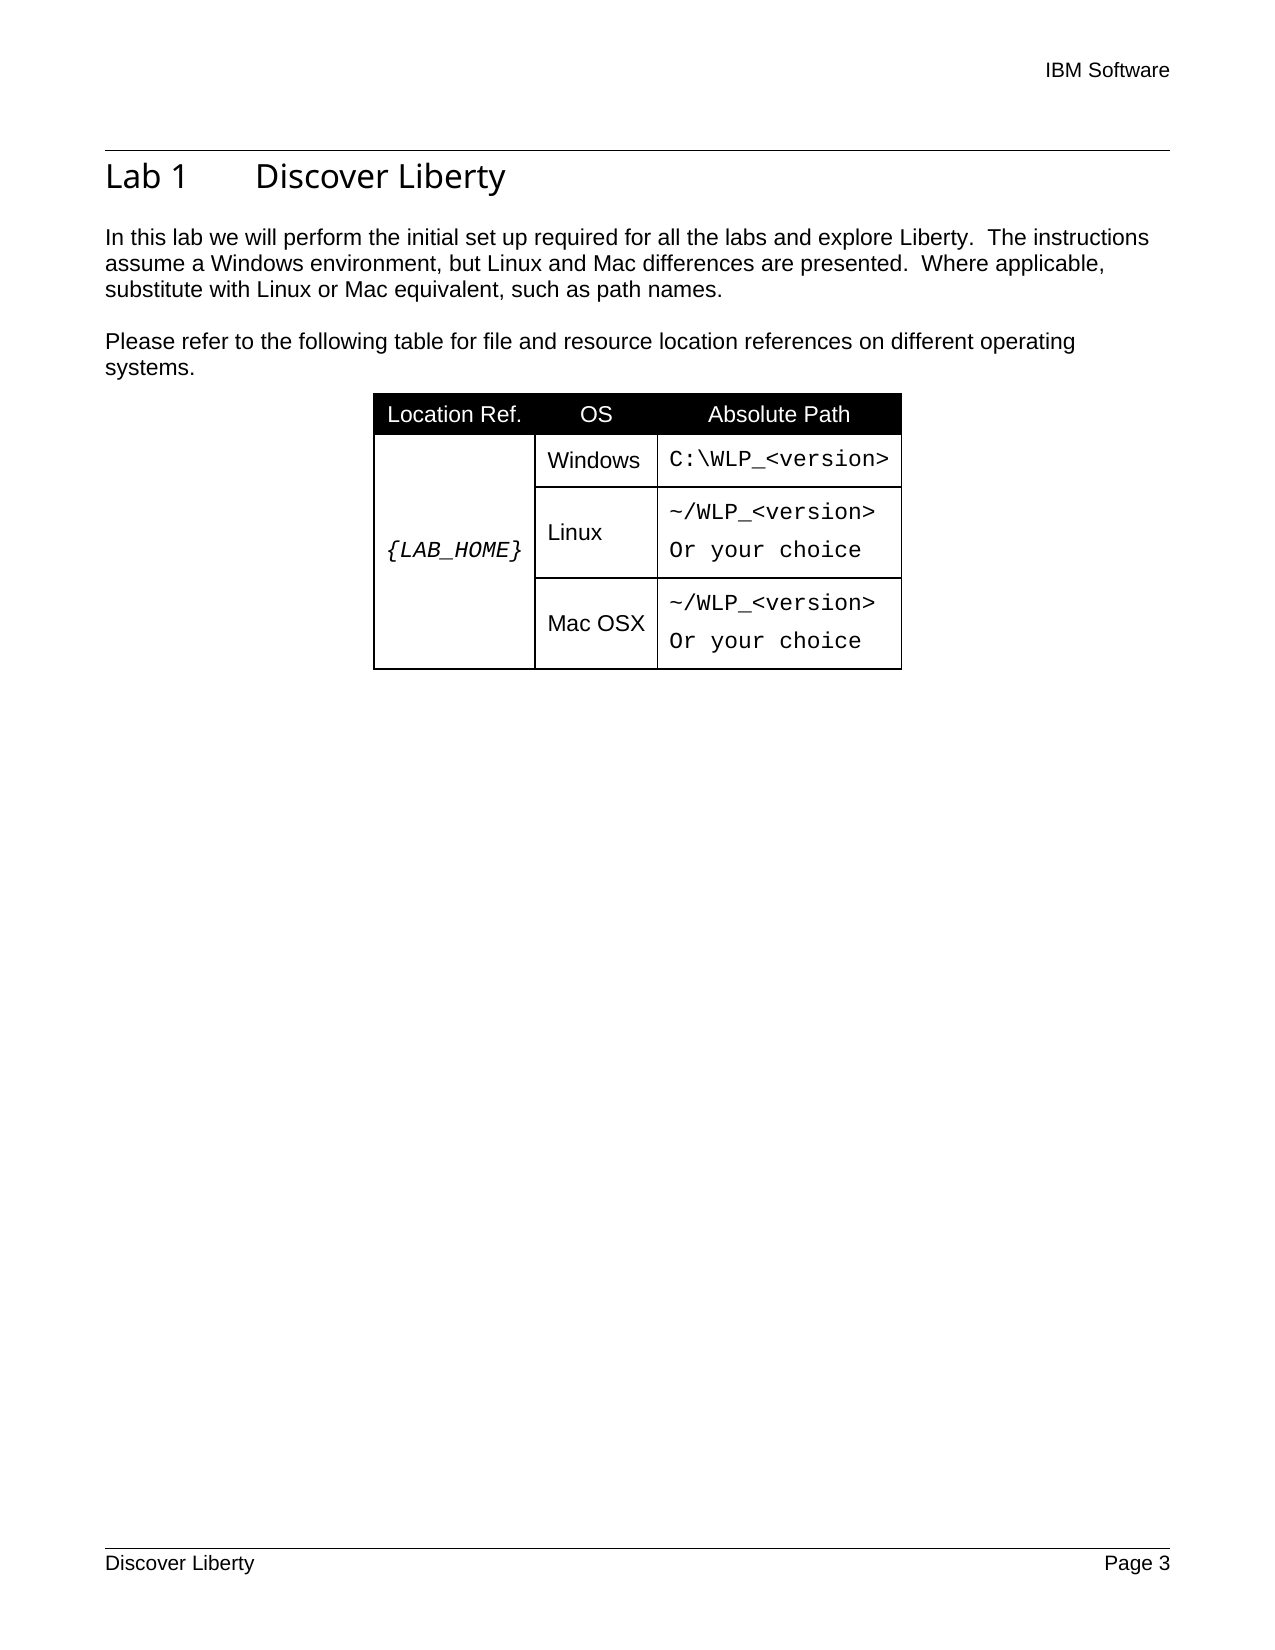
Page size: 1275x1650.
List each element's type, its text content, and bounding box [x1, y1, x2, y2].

table_cell ~/WLP_<version> Or your choice [658, 579, 901, 668]
table_cell ~/WLP_<version> Or your choice [658, 488, 901, 577]
table_cell Windows [536, 435, 657, 486]
table_cell C:\WLP_<version> [658, 435, 901, 486]
table_header OS [536, 395, 657, 433]
text In this lab we will perform the initial set up required for all the labs and explore Liberty. The instructions assume a Windows environment, but Linux and Mac differences are presented. Where applicable, substitute with Linux or Mac equivalent, such as path names. [105, 223, 1170, 303]
table_cell Linux [536, 488, 657, 577]
table_cell {LAB_HOME} [375, 435, 534, 668]
text Please refer to the following table for file and resource location references on different operating systems. [105, 328, 1170, 380]
table_header Location Ref. [375, 395, 534, 433]
table_header Absolute Path [658, 395, 901, 433]
table_cell Mac OSX [536, 579, 657, 668]
subtitle Discover Liberty [105, 151, 1170, 198]
